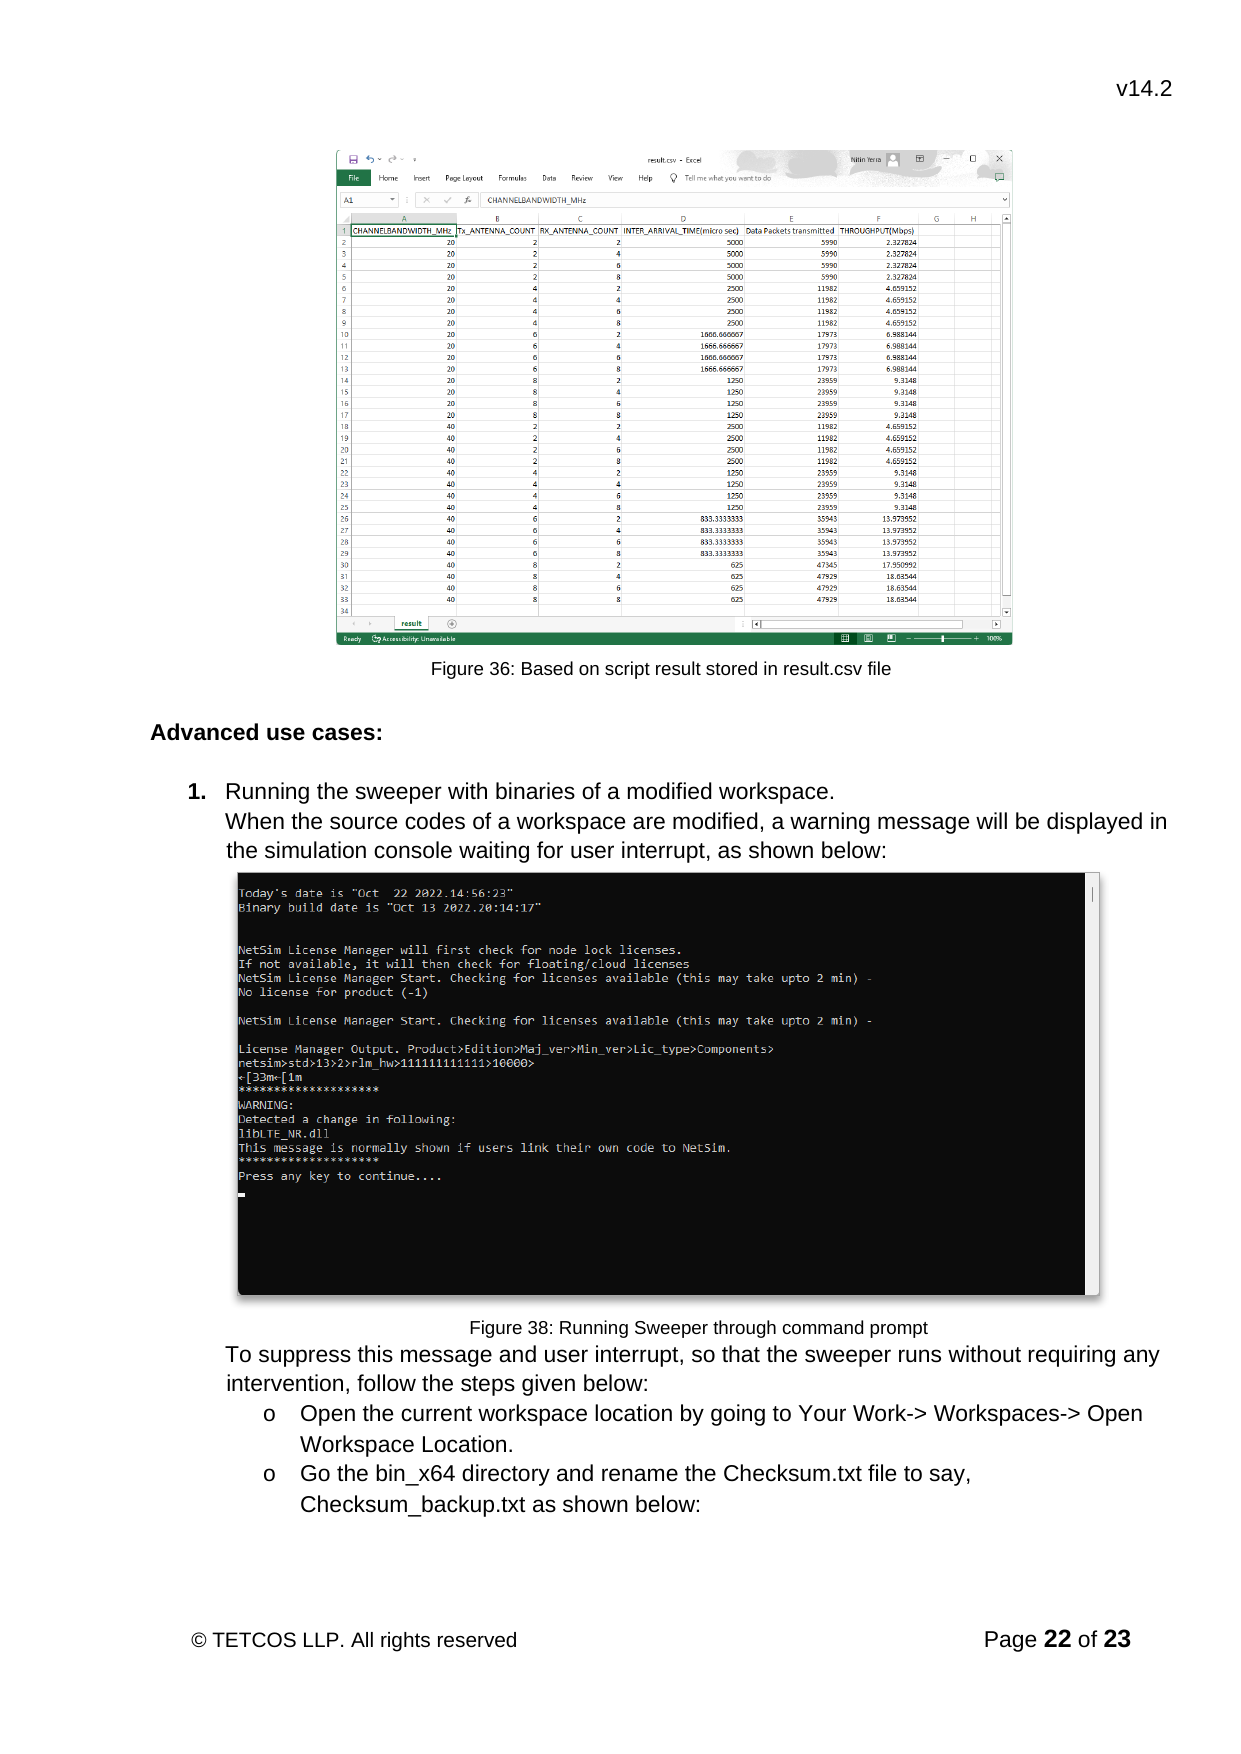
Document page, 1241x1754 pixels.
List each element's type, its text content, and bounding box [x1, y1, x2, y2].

picture [336, 150, 1013, 645]
text When the source codes of a workspace are modified, a warning message will be displayed in the simulation console waiting for user interrupt, as shown below: [225, 808, 1172, 863]
list Running the sweeper with binaries of a modified workspace. [187, 778, 1172, 805]
text Figure 38: Running Sweeper through command prompt [225, 1317, 1172, 1338]
list Go the bin_x64 directory and rename the Checksum.txt file to say, Checksum_backup.txt as shown below: [262, 1460, 1172, 1517]
list Open the current workspace location by going to Your Work-> Workspaces-> Open Workspace Location. [262, 1399, 1172, 1457]
text Advanced use cases: [150, 719, 1172, 746]
picture [238, 873, 1099, 1295]
text To suppress this message and user interrupt, so that the sweeper runs without requiring any intervention, follow the steps given below: [225, 1341, 1172, 1396]
